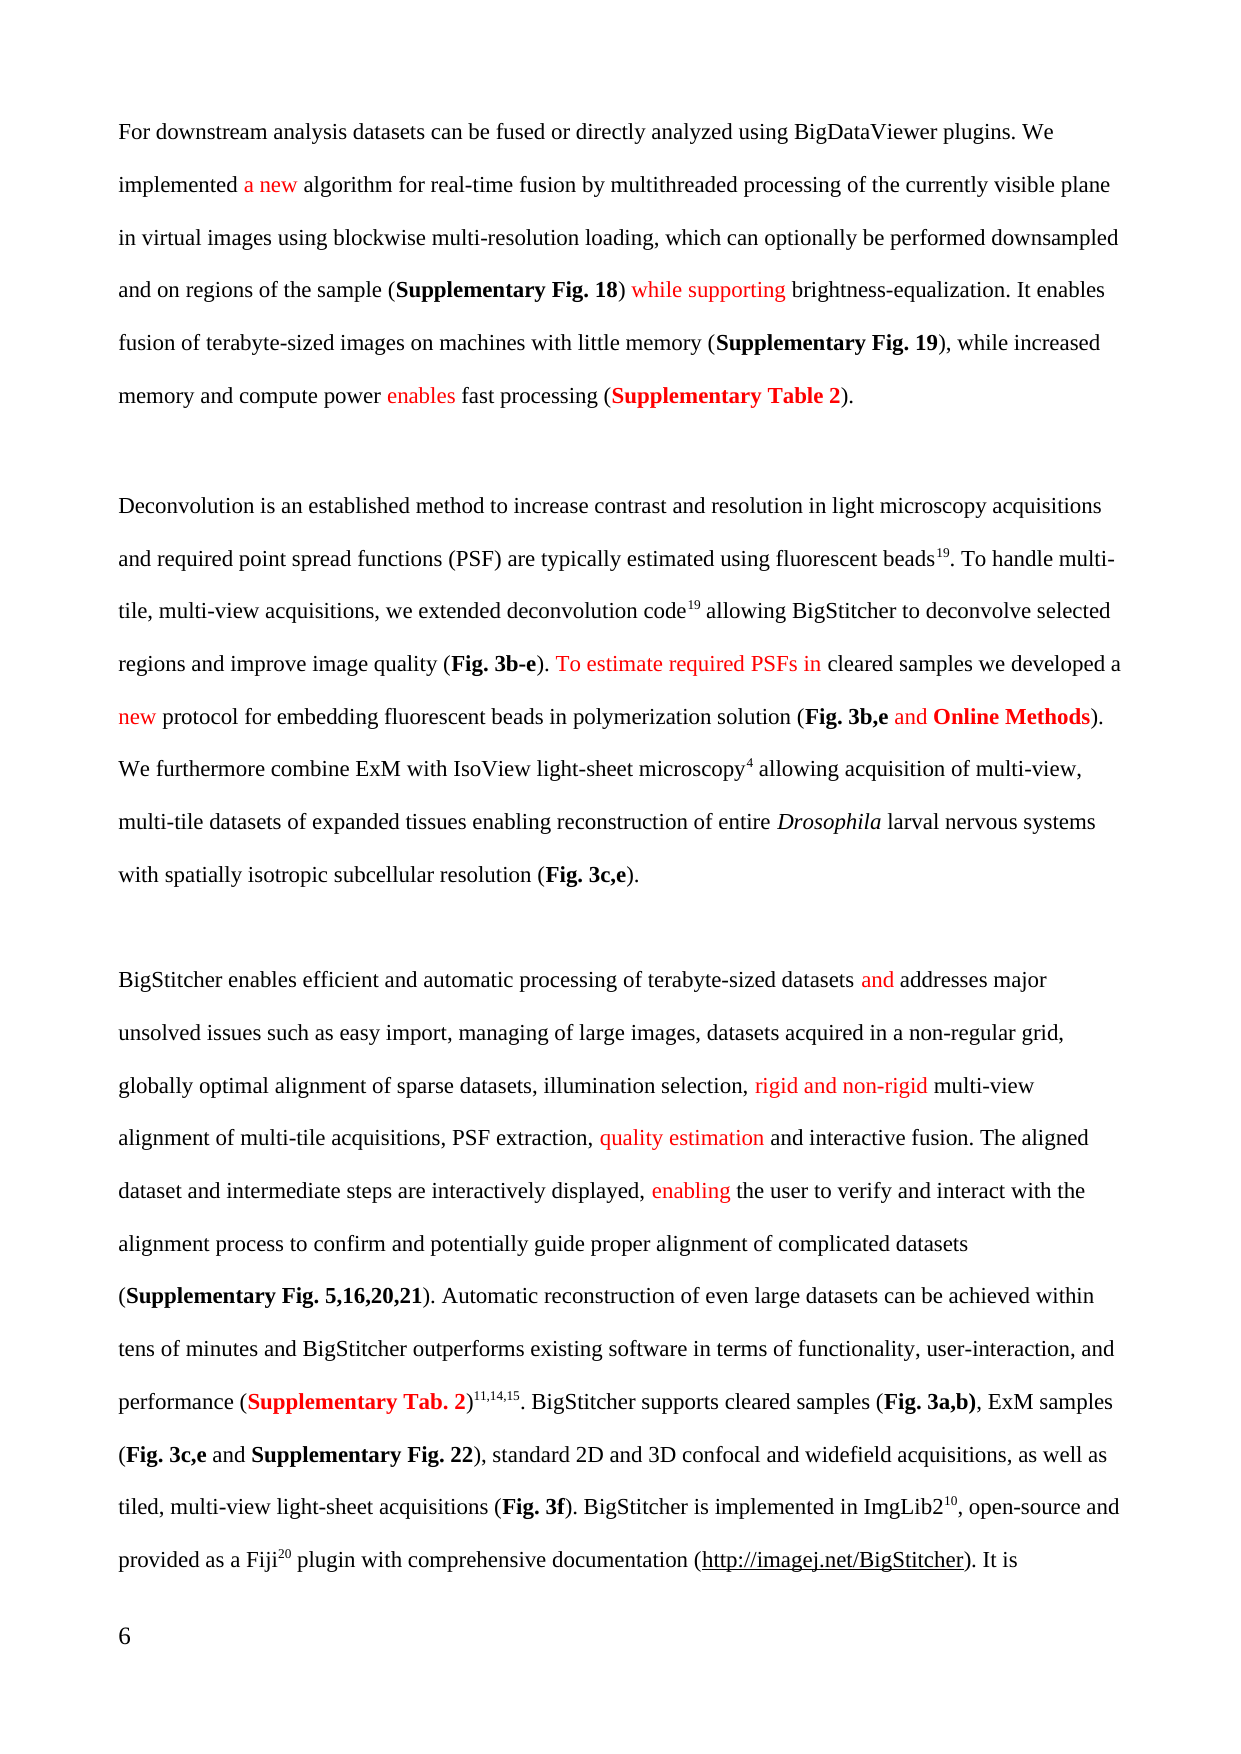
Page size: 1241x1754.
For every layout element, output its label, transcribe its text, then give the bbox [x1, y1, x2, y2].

text Deconvolution is an established method to increase contrast and resolution in light microscopy acquisitions and required point spread functions (PSF) are typically estimated using fluorescent beads19. To handle multi-tile, multi-view acquisitions, we extended deconvolution code19 allowing BigStitcher to deconvolve selected regions and improve image quality (Fig. 3b-e). To estimate required PSFs in cleared samples we developed a new protocol for embedding fluorescent beads in polymerization solution (Fig. 3b,e and Online Methods). We furthermore combine ExM with IsoView light-sheet microscopy4 allowing acquisition of multi-view, multi-tile datasets of expanded tissues enabling reconstruction of entire Drosophila larval nervous systems with spatially isotropic subcellular resolution (Fig. 3c,e). [118, 492, 1122, 887]
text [118, 966, 1122, 1572]
text For downstream analysis datasets can be fused or directly analyzed using BigDataViewer plugins. We implemented a new algorithm for real-time fusion by multithreaded processing of the currently visible plane in virtual images using blockwise multi-resolution loading, which can optionally be performed downsampled and on regions of the sample (Supplementary Fig. 18) while supporting brightness-equalization. It enables fusion of terabyte-sized images on machines with little memory (Supplementary Fig. 19), while increased memory and compute power enables fast processing (Supplementary Table 2). [118, 118, 1122, 408]
